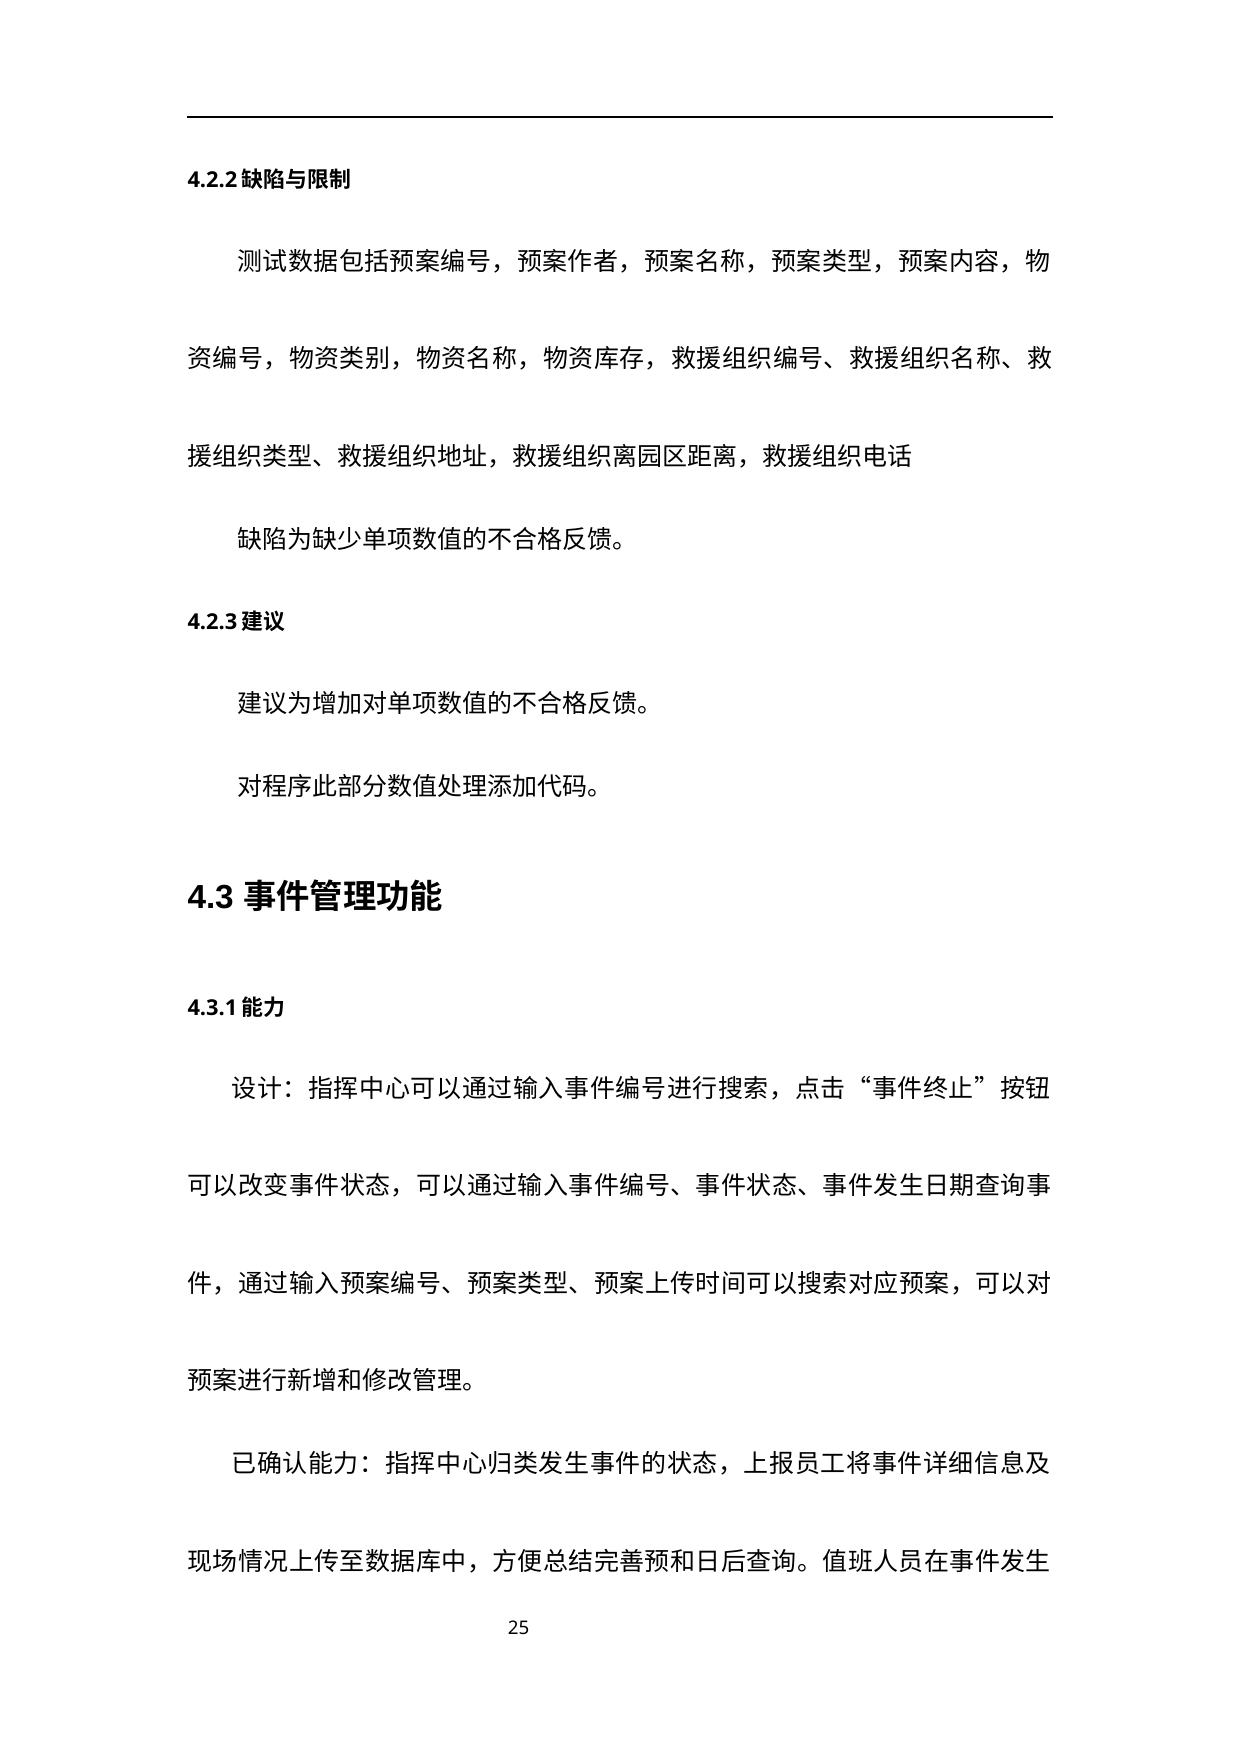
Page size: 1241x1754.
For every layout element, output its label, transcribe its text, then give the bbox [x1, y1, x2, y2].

text 设计：指挥中心可以通过输入事件编号进行搜索，点击“事件终止”按钮可以改变事件状态，可以通过输入事件编号、事件状态、事件发生日期查询事件，通过输入预案编号、预案类型、预案上传时间可以搜索对应预案，可以对预案进行新增和修改管理。 [187, 1054, 1053, 1411]
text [187, 1429, 1053, 1592]
subtitle 4.3 事件管理功能 [187, 862, 1053, 927]
text 测试数据包括预案编号，预案作者，预案名称，预案类型，预案内容，物资编号，物资类别，物资名称，物资库存，救援组织编号、救援组织名称、救援组织类型、救援组织地址，救援组织离园区距离，救援组织电话 [187, 227, 1053, 487]
subtitle 4.2.2缺陷与限制 [187, 162, 1053, 194]
text 建议为增加对单项数值的不合格反馈。 [187, 669, 1053, 734]
text 缺陷为缺少单项数值的不合格反馈。 [187, 505, 1053, 570]
text 对程序此部分数值处理添加代码。 [187, 752, 1053, 817]
subtitle 4.3.1能力 [187, 989, 1053, 1022]
subtitle 4.2.3建议 [187, 604, 1053, 637]
